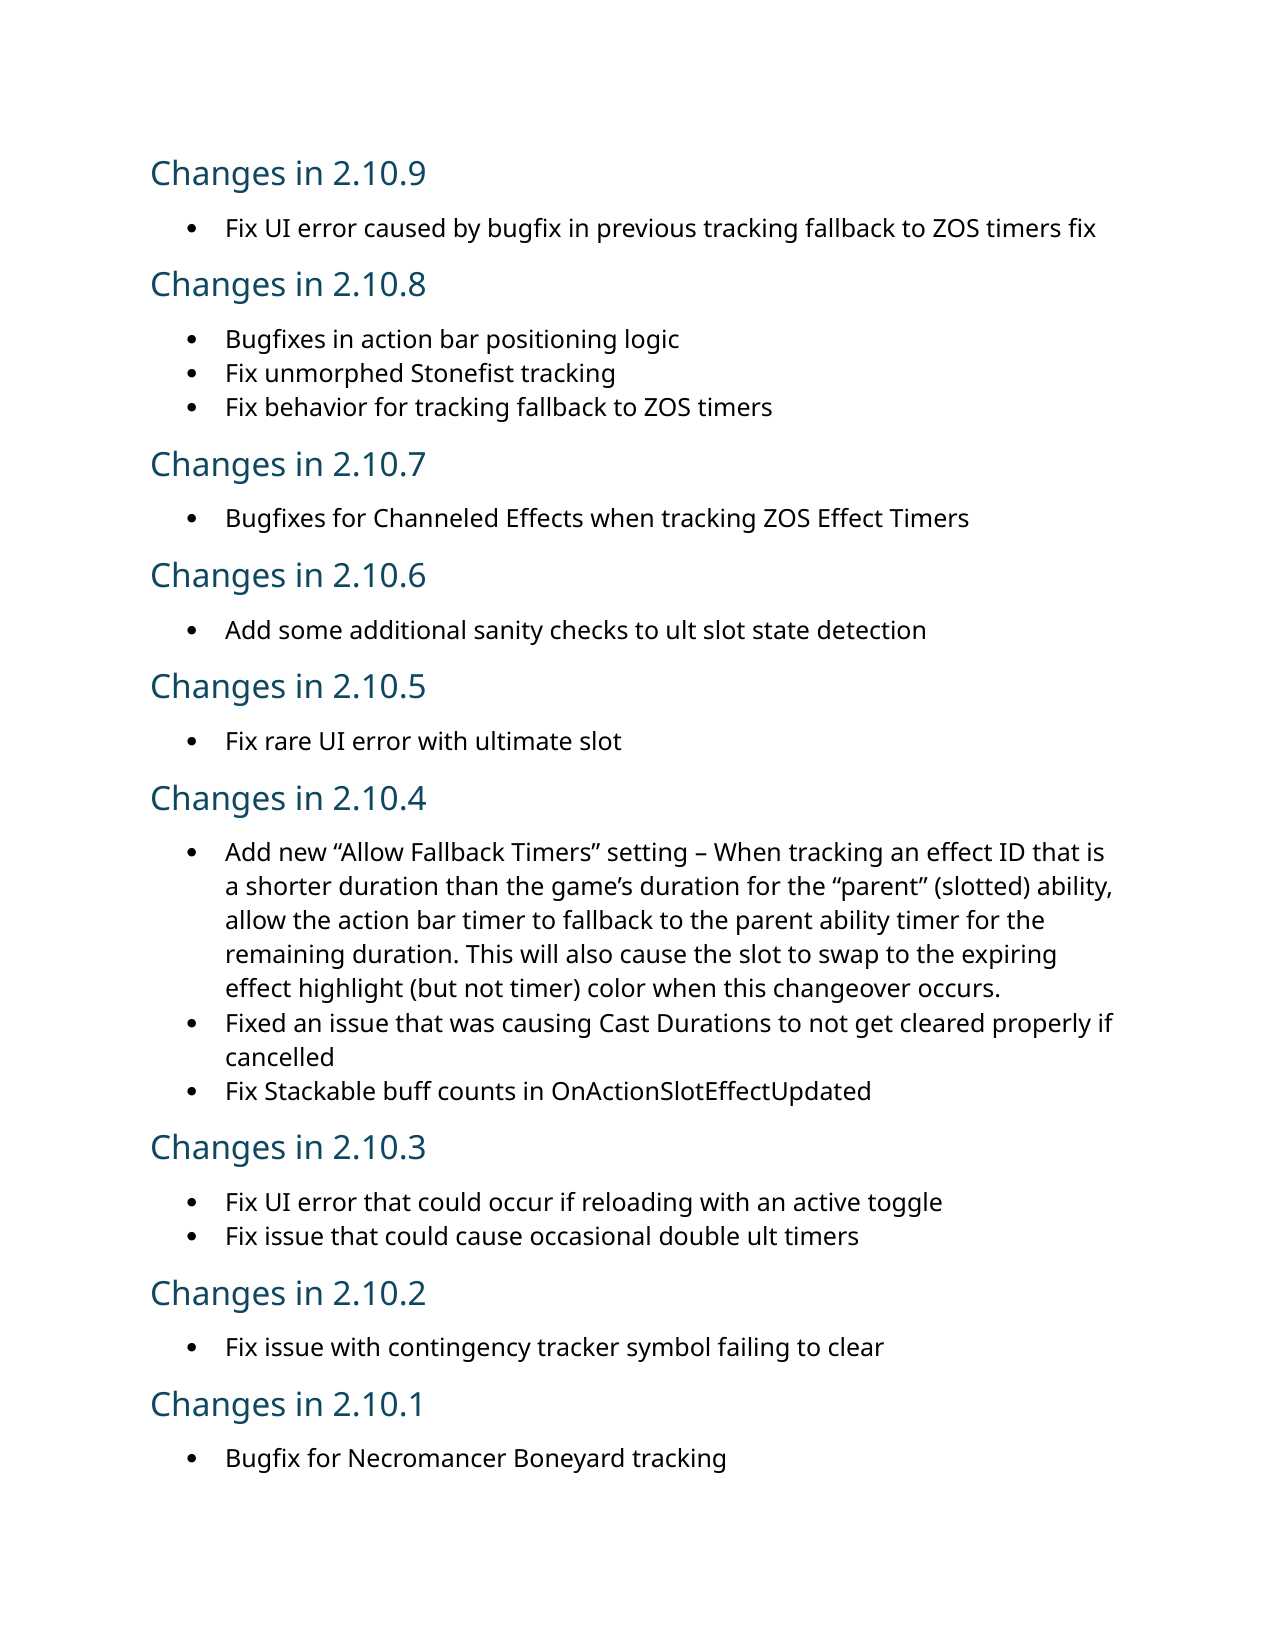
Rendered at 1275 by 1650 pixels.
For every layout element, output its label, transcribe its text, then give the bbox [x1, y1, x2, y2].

subtitle Changes in 2.10.6 [150, 552, 1125, 597]
subtitle Changes in 2.10.8 [150, 261, 1125, 307]
subtitle Changes in 2.10.5 [150, 663, 1125, 708]
list Fix issue with contingency tracker symbol failing to clear [187, 1330, 1125, 1364]
list Bugfixes for Channeled Effects when tracking ZOS Effect Timers [187, 501, 1125, 535]
subtitle Changes in 2.10.1 [150, 1381, 1125, 1426]
list Fix behavior for tracking fallback to ZOS timers [187, 390, 1125, 424]
subtitle Changes in 2.10.2 [150, 1269, 1125, 1315]
list Fix UI error caused by bugfix in previous tracking fallback to ZOS timers fix [187, 211, 1125, 244]
list Bugfixes in action bar positioning logic [187, 322, 1125, 356]
subtitle Changes in 2.10.7 [150, 441, 1125, 486]
list Fix UI error that could occur if reloading with an active toggle [187, 1184, 1125, 1219]
list Fix Stackable buff counts in OnActionSlotEffectUpdated [187, 1073, 1125, 1107]
list Bugfix for Necromancer Boneyard tracking [187, 1441, 1125, 1475]
subtitle Changes in 2.10.4 [150, 774, 1125, 820]
list Add new “Allow Fallback Timers” setting – When tracking an effect ID that is a shorter duration than the game’s duration for the “parent” (slotted) ability, allow the action bar timer to fallback to the parent ability timer for the remaining duration. This will also cause the slot to swap to the expiring effect highlight (but not timer) color when this changeover occurs. [187, 835, 1125, 1005]
list Fixed an issue that was causing Cast Durations to not get cleared properly if cancelled [187, 1005, 1125, 1073]
list Fix rare UI error with ultimate slot [187, 724, 1125, 758]
list Fix issue that could cause occasional double ult timers [187, 1219, 1125, 1253]
list Add some additional sanity checks to ult slot state detection [187, 612, 1125, 646]
subtitle Changes in 2.10.3 [150, 1124, 1125, 1169]
subtitle Changes in 2.10.9 [150, 150, 1125, 195]
list Fix unmorphed Stonefist tracking [187, 356, 1125, 390]
